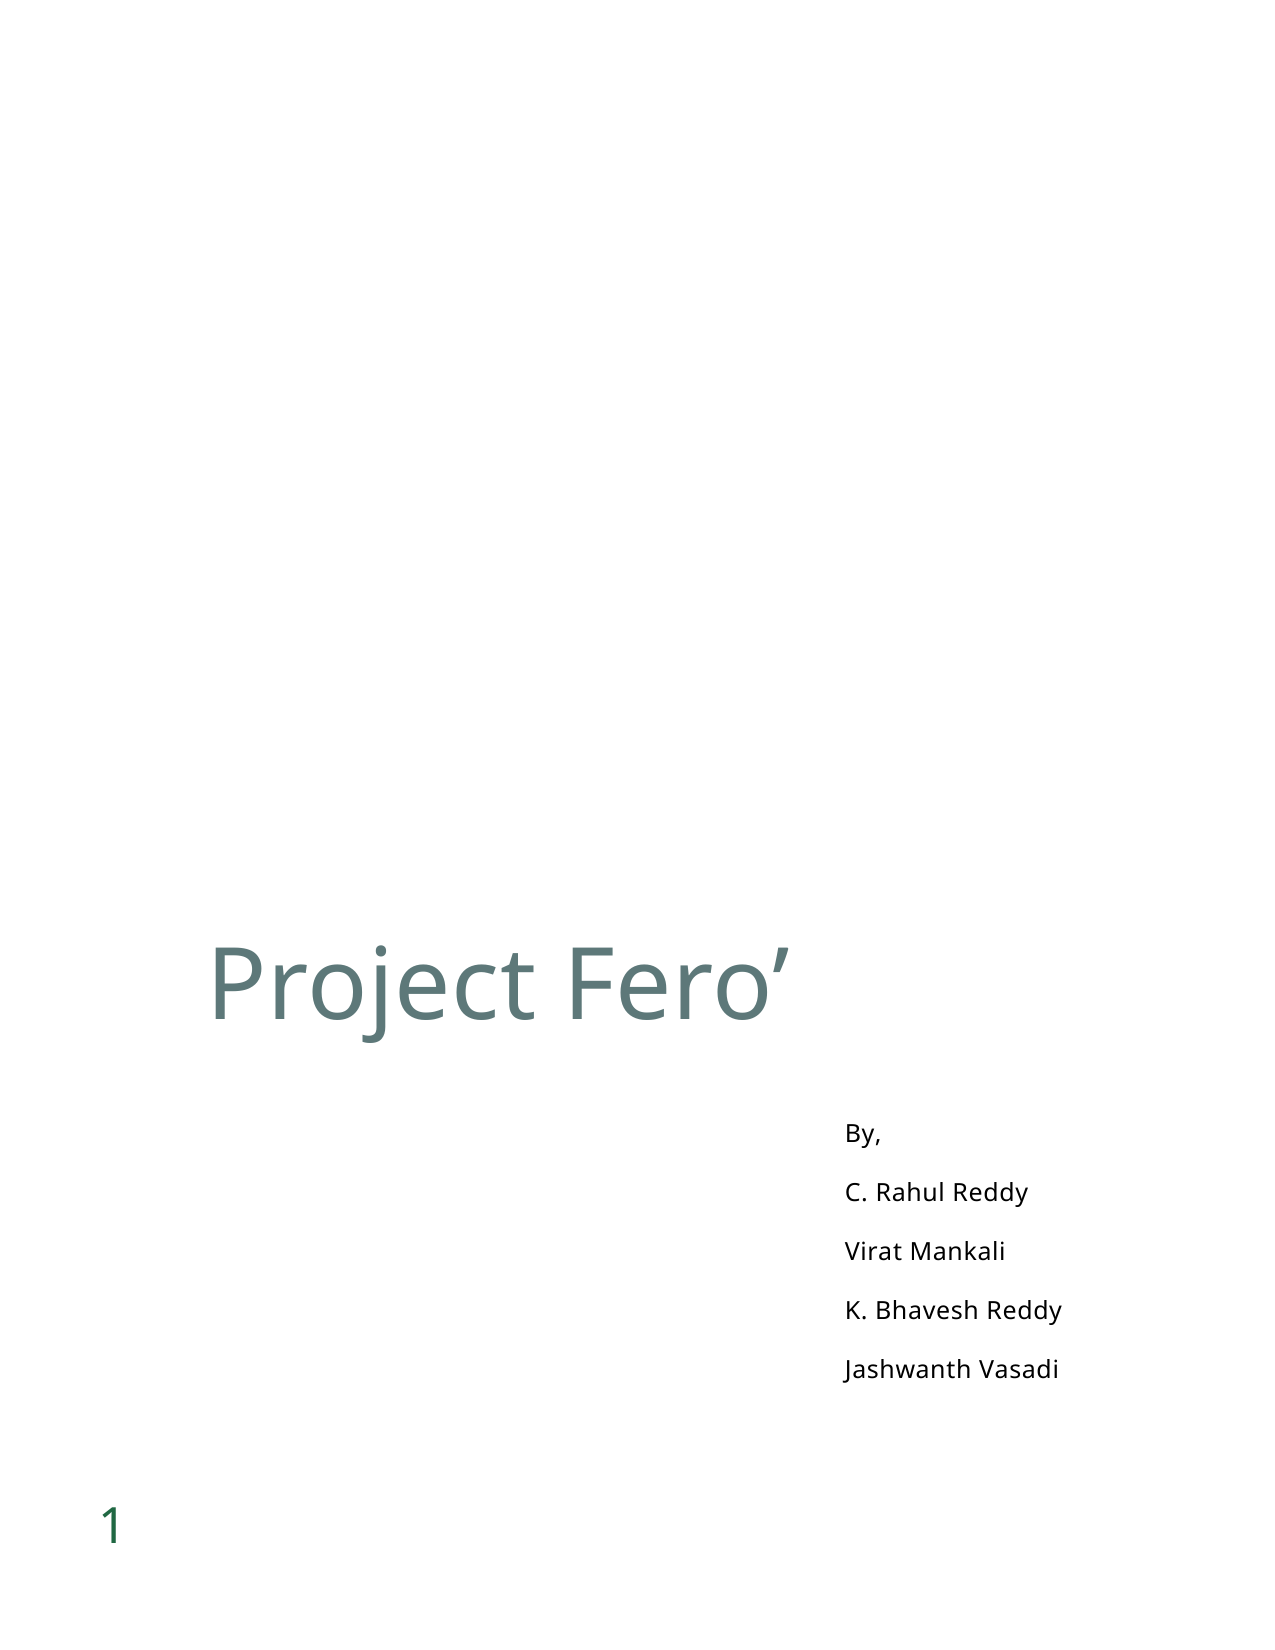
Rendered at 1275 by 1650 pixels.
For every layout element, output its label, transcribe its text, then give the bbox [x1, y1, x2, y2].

text K. Bhavesh Reddy [844, 1293, 1102, 1327]
text Virat Mankali [844, 1234, 1102, 1268]
text Jashwanth Vasadi [844, 1352, 1102, 1386]
text C. Rahul Reddy [844, 1175, 1102, 1209]
text By, [844, 1116, 1102, 1149]
